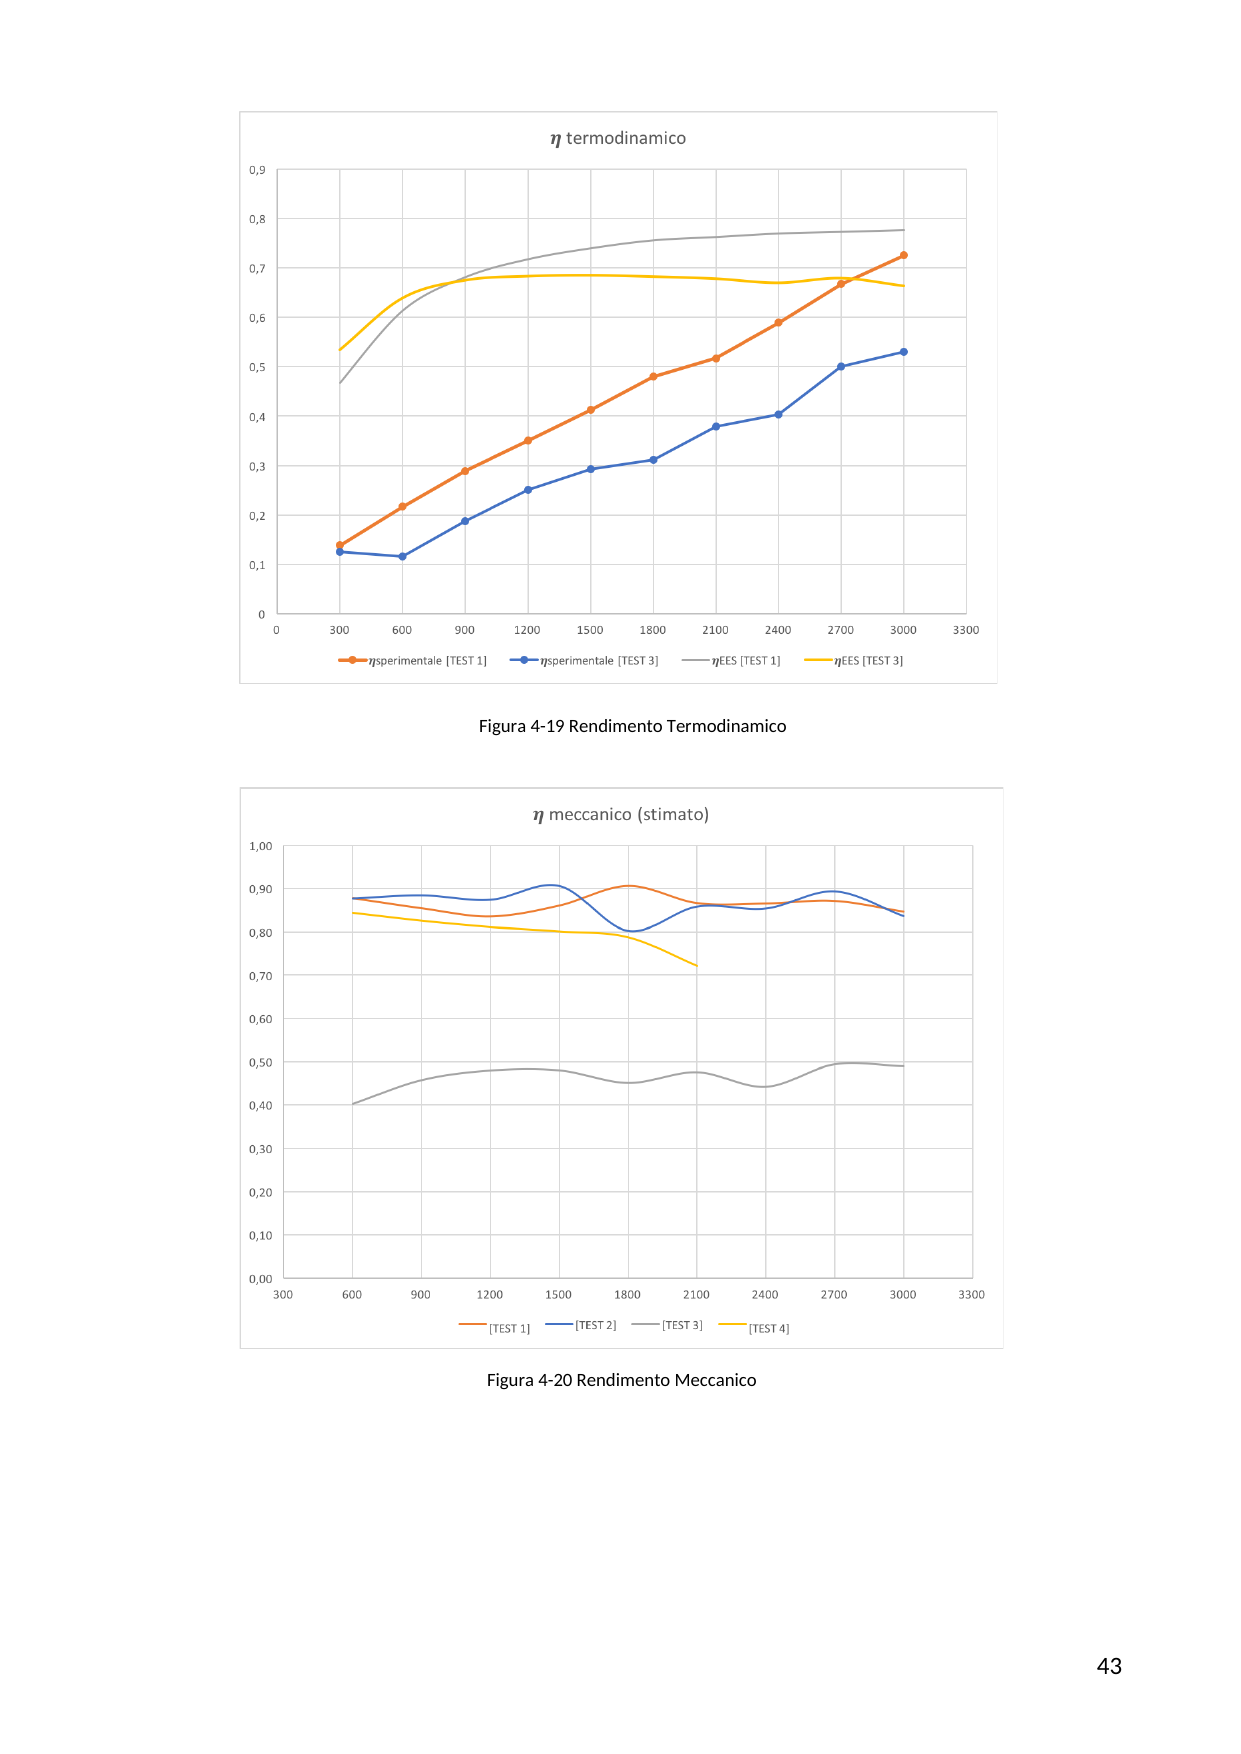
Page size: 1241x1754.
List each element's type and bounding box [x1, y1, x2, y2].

picture [239, 787, 1004, 1349]
picture [239, 111, 998, 684]
